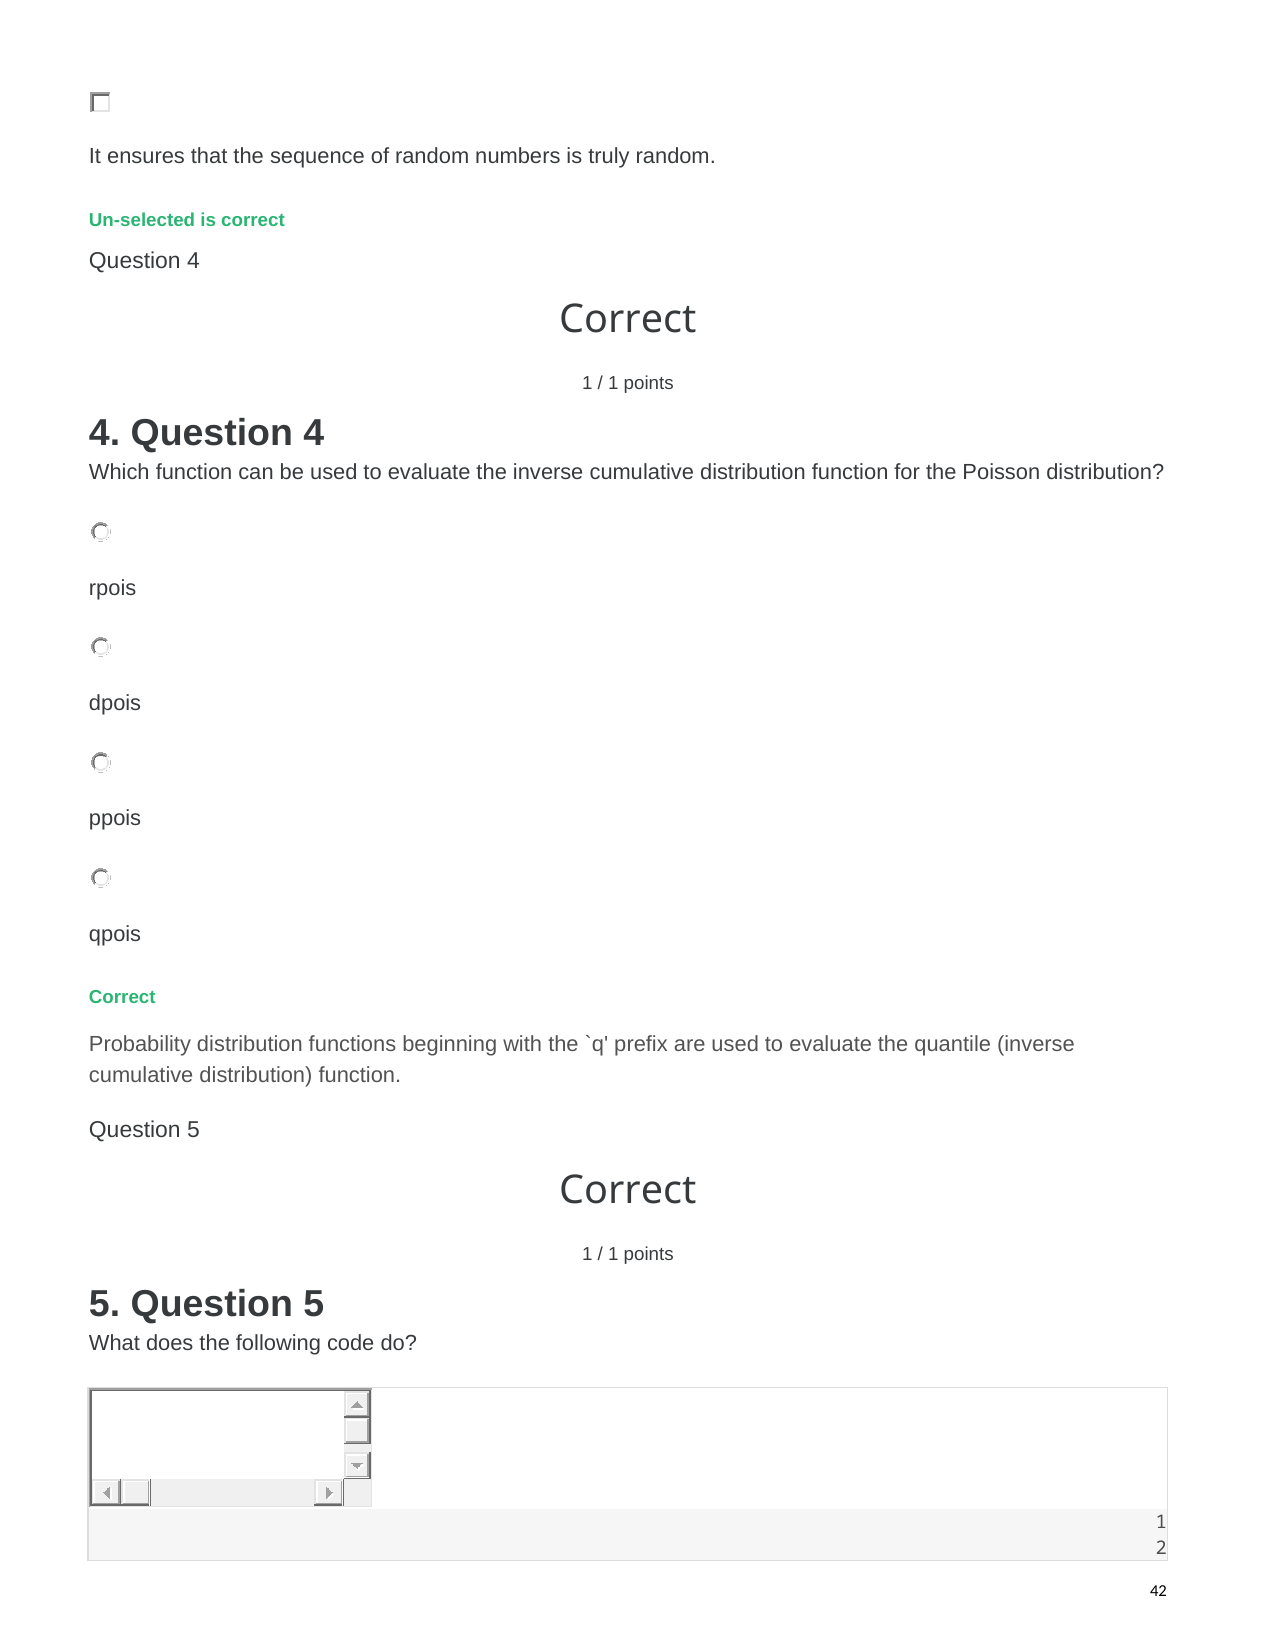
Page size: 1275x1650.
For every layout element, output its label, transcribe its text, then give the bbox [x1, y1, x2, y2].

text 1 / 1 points [89, 365, 1167, 393]
text qpois [89, 914, 1167, 946]
text Question 4 [89, 247, 1167, 273]
text Correct [89, 1161, 1167, 1215]
text 1 / 1 points [89, 1236, 1167, 1264]
text dpois [89, 684, 1167, 715]
text Correct [89, 975, 1167, 1008]
text 1 [89, 1509, 1167, 1533]
text ppois [89, 799, 1167, 830]
text Probability distribution functions beginning with the `q' prefix are used to evaluate the quantile (inverse cumulative distribution) function. [89, 1024, 1167, 1087]
text It ensures that the sequence of random numbers is truly random. [89, 137, 1167, 168]
text What does the following code do? [89, 1324, 1167, 1355]
text rpois [89, 568, 1167, 599]
subtitle 4. Question 4 [89, 410, 1167, 453]
text 2 [89, 1533, 1167, 1560]
subtitle 5. Question 5 [89, 1281, 1167, 1324]
text Question 5 [89, 1116, 1167, 1142]
text Un-selected is correct [89, 198, 1167, 230]
text Which function can be used to evaluate the inverse cumulative distribution function for the Poisson distribution? [89, 453, 1167, 484]
text Correct [89, 290, 1167, 344]
